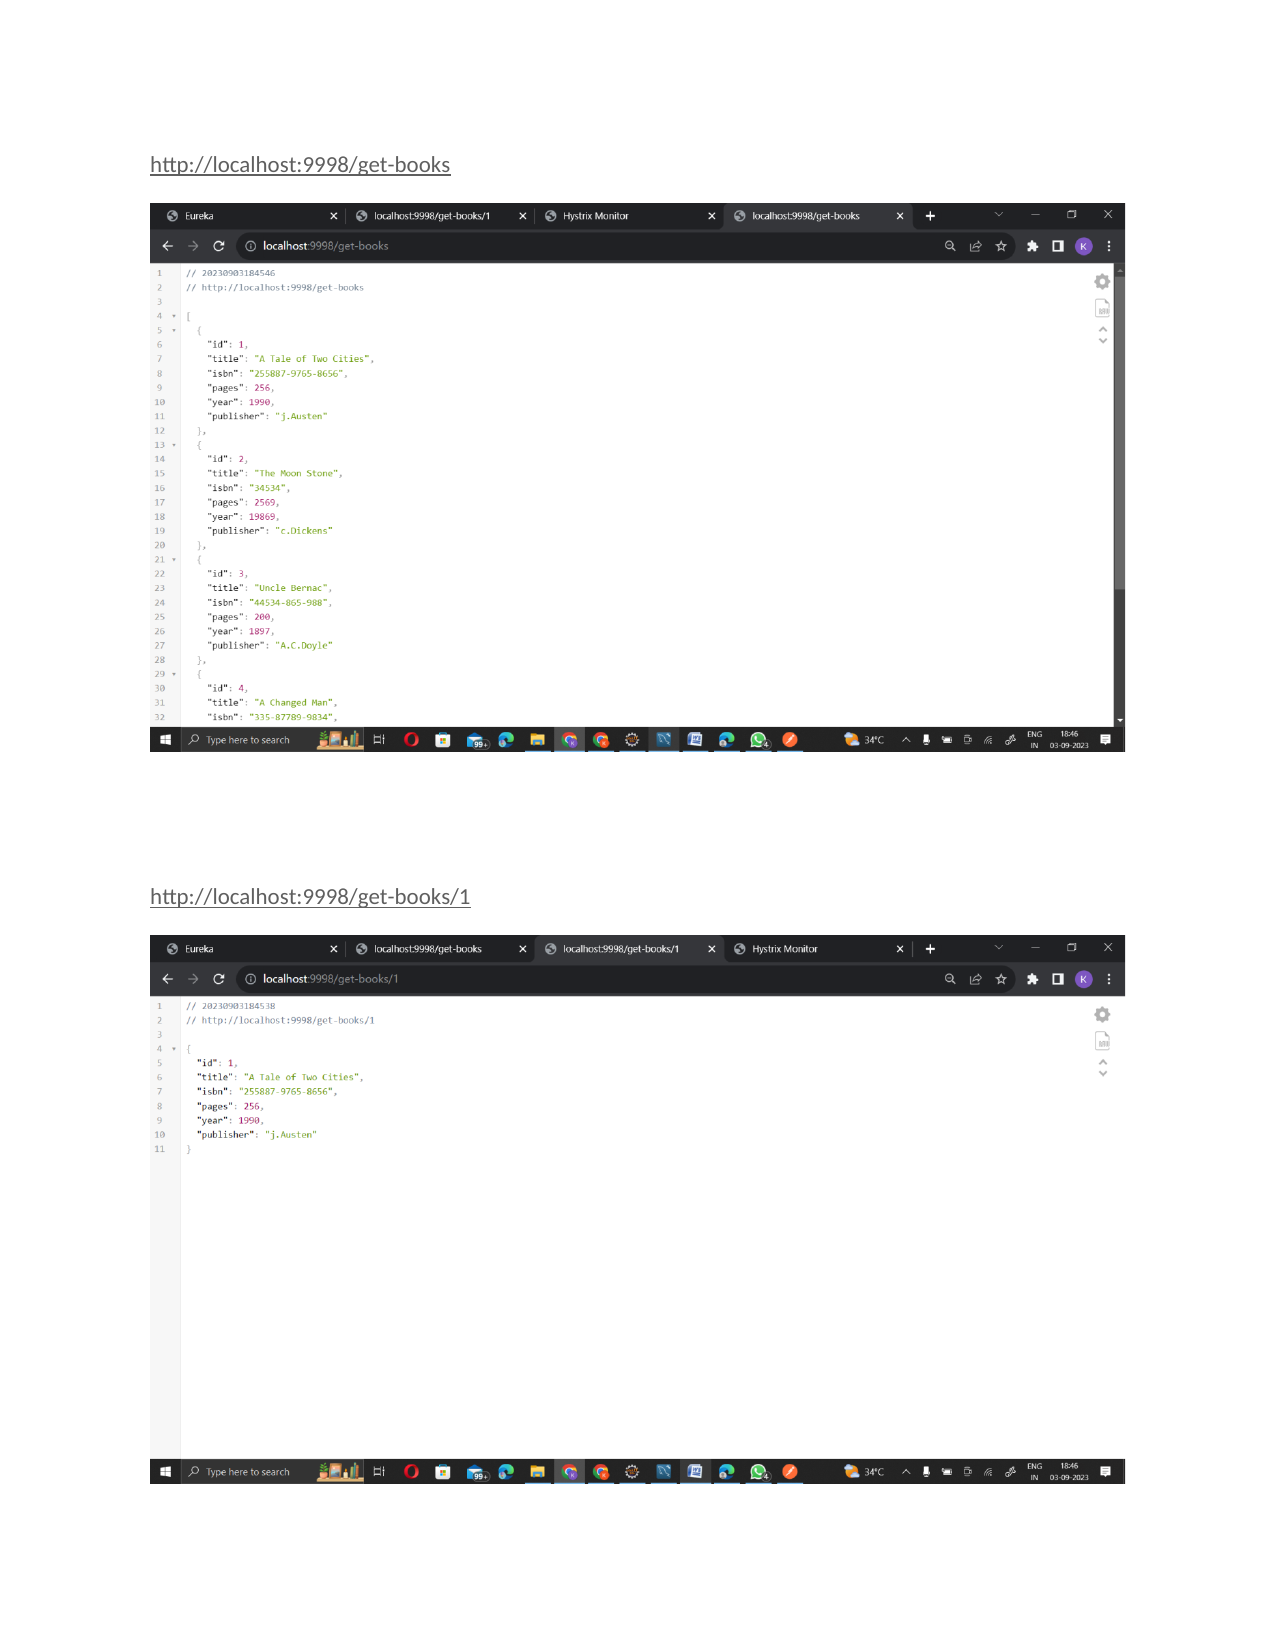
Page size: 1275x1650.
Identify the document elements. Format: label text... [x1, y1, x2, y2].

picture [150, 935, 1125, 1484]
text http://localhost:9998/get-books/1 [150, 882, 1125, 911]
picture [150, 203, 1125, 752]
text http://localhost:9998/get-books [150, 150, 1125, 178]
